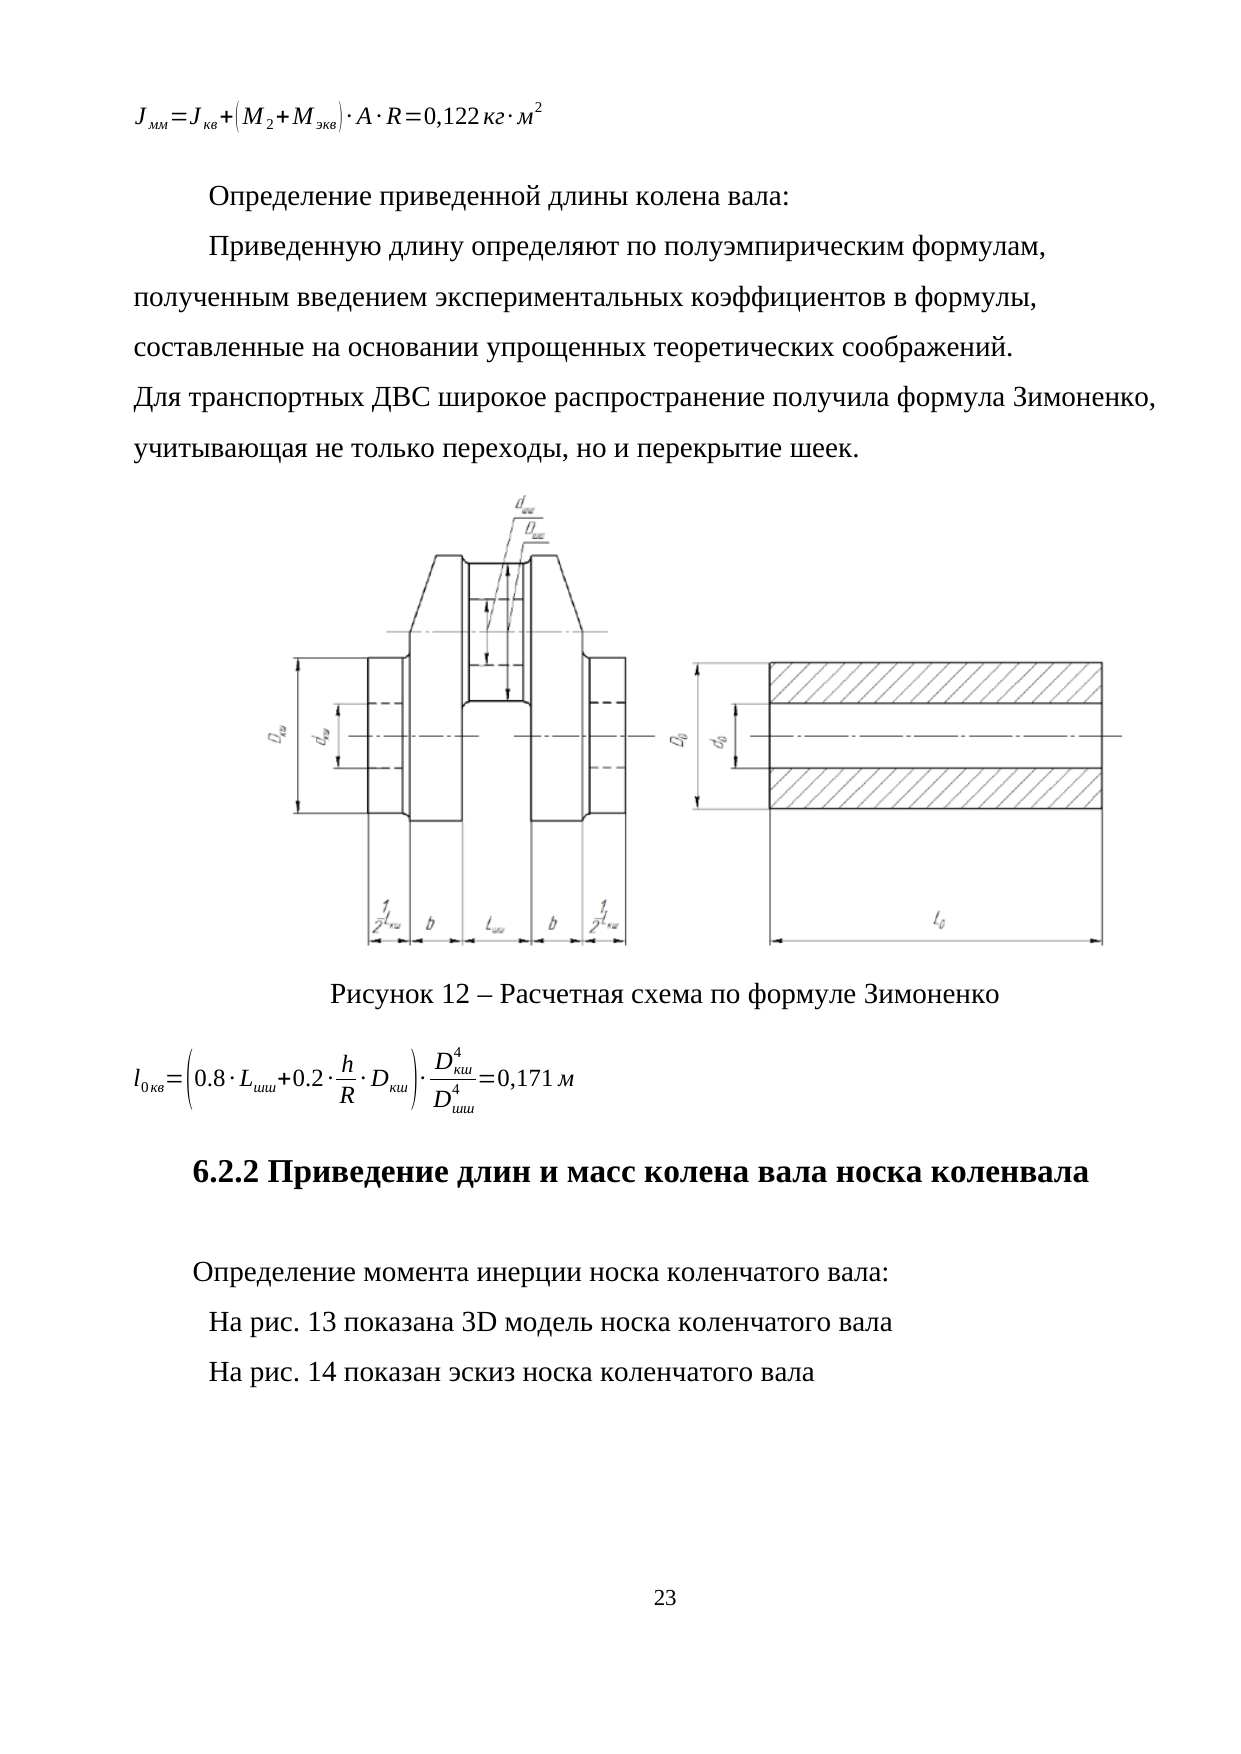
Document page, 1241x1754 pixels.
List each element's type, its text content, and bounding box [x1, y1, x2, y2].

subtitle 6.2.2 Приведение длин и масс колена вала носка коленвала [133, 1152, 1181, 1190]
text Приведенную длину определяют по полуэмпирическим формулам, полученным введением экспериментальных коэффициентов в формулы, составленные на основании упрощенных теоретических соображений. [133, 228, 1196, 363]
text Рисунок 12 – Расчетная схема по формуле Зимоненко [133, 976, 1196, 1009]
text Определение момента инерции носка коленчатого вала: [133, 1254, 1196, 1287]
picture [231, 481, 1134, 969]
text Определение приведенной длины колена вала: [133, 178, 1196, 212]
text На рис. 14 показан эскиз носка коленчатого вала [133, 1354, 1196, 1388]
text На рис. 13 показана 3D модель носка коленчатого вала [133, 1304, 1196, 1338]
text Для транспортных ДВС широкое распространение получила формула Зимоненко, учитывающая не только переходы, но и перекрытие шеек. [133, 379, 1196, 463]
